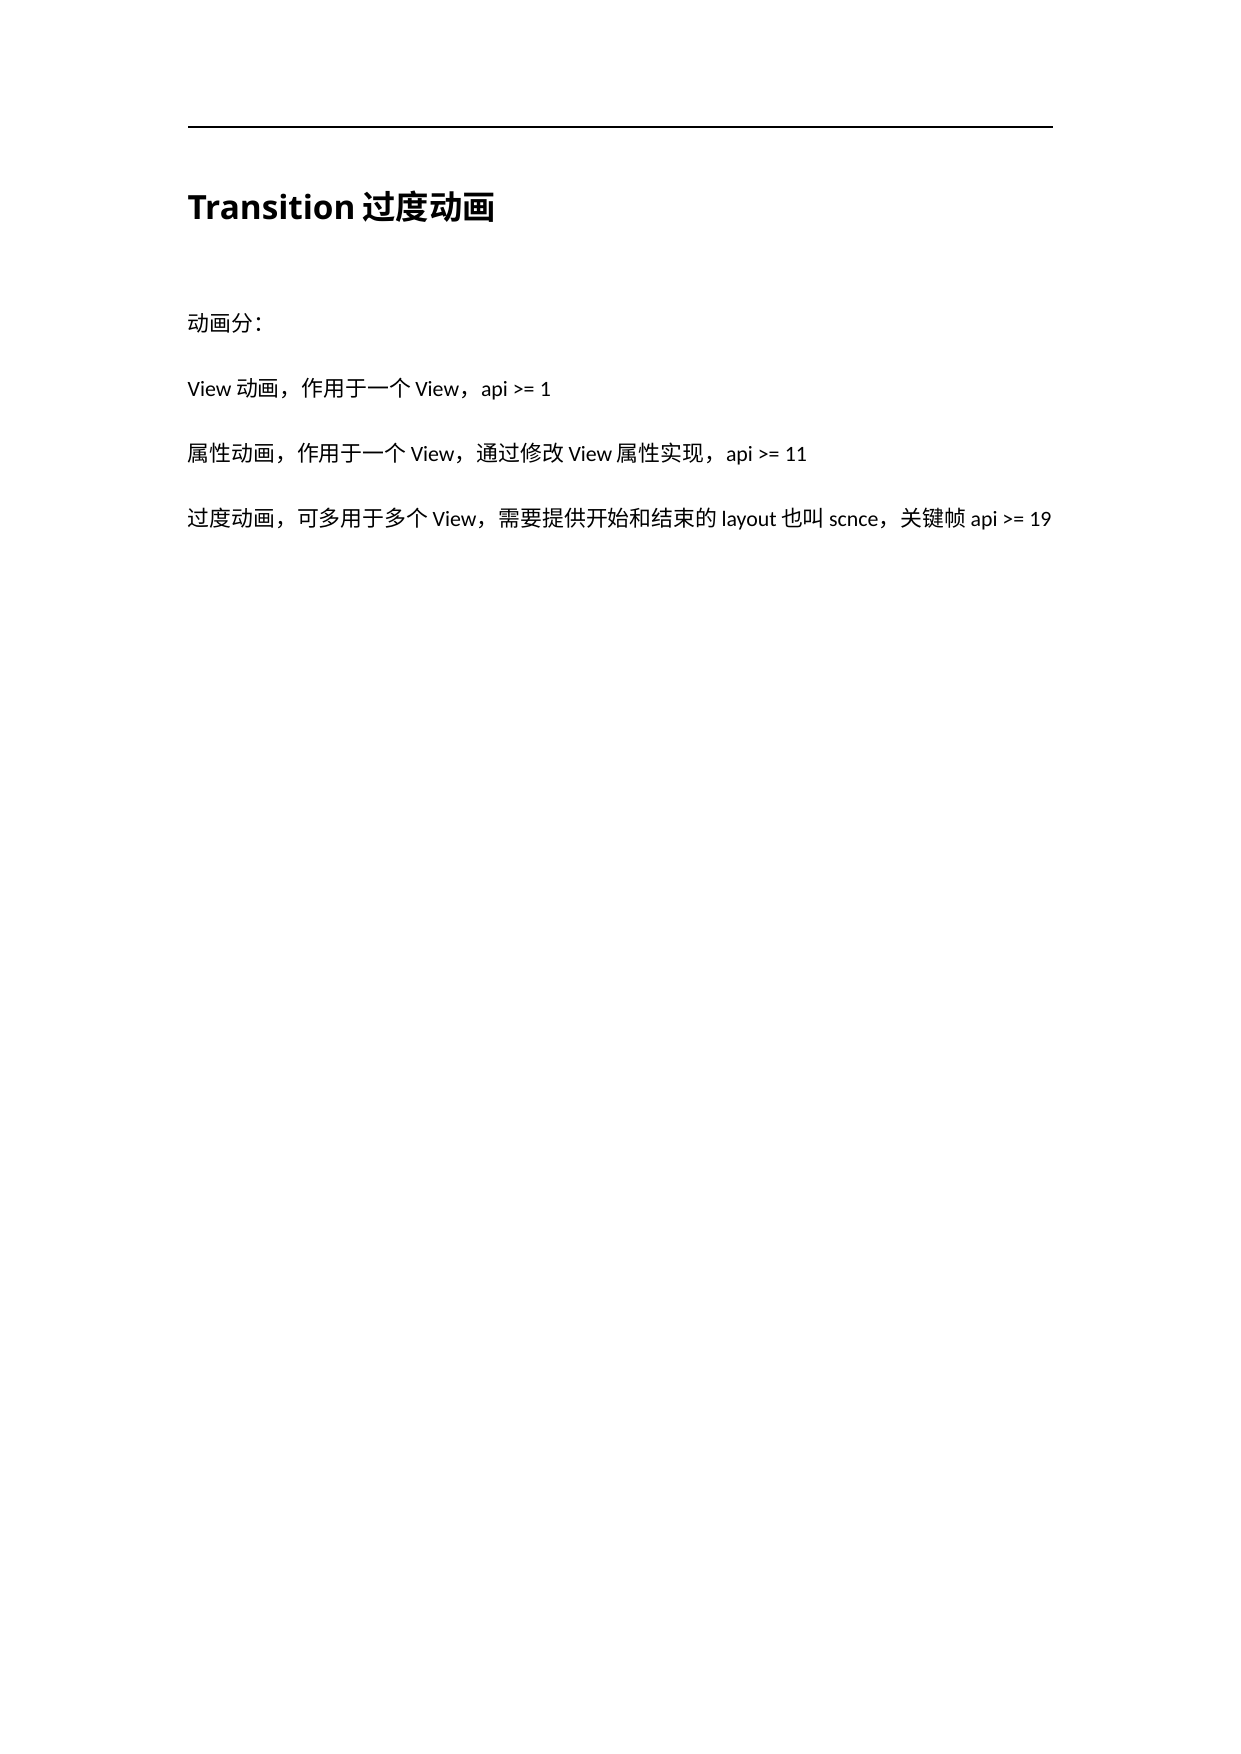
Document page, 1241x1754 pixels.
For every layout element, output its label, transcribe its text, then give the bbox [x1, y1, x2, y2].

text 动画分： [187, 306, 1053, 338]
text 属性动画，作用于一个View，通过修改View属性实现，api >= 11 [187, 436, 1053, 468]
text 过度动画，可多用于多个View，需要提供开始和结束的layout也叫scnce，关键帧api >= 19 [187, 501, 1053, 533]
text View动画，作用于一个View，api >= 1 [187, 371, 1053, 403]
subtitle Transition过度动画 [187, 173, 1053, 238]
